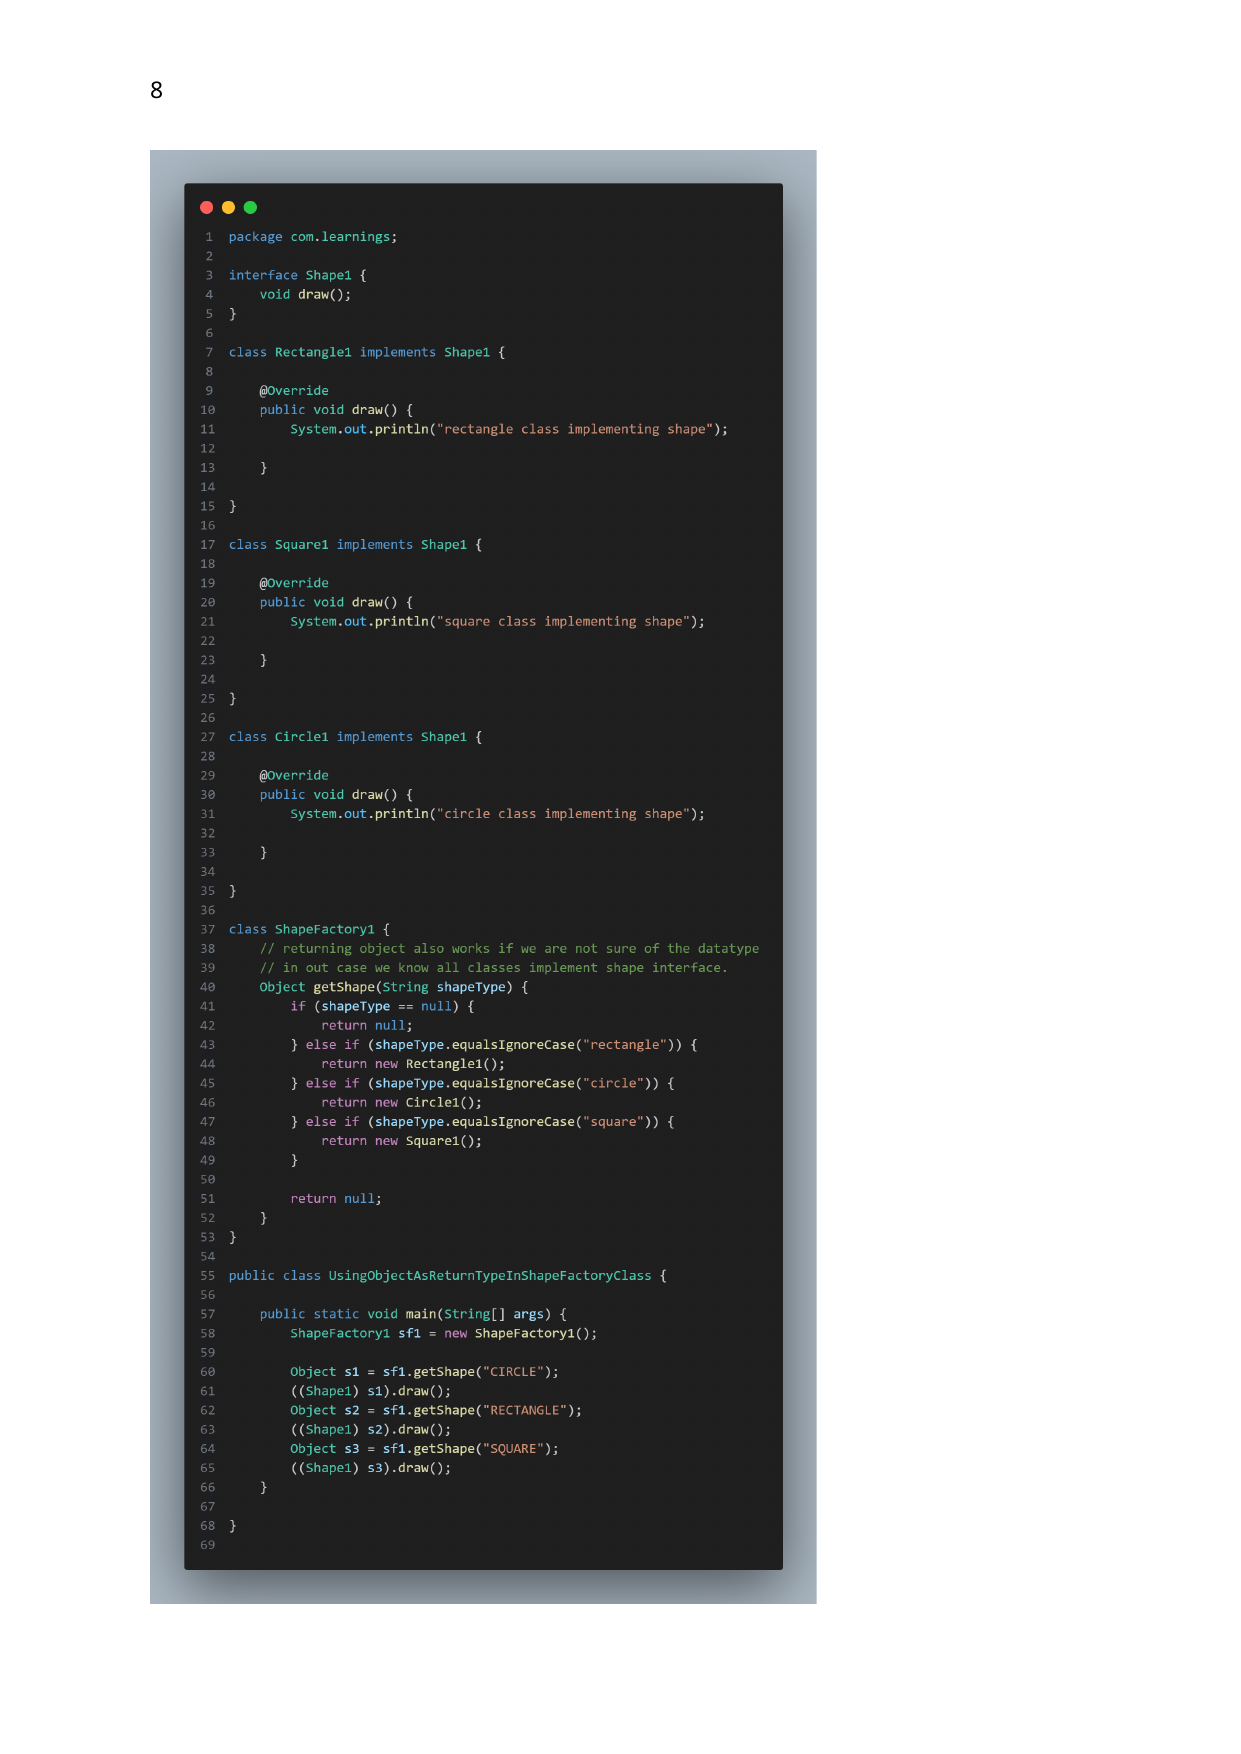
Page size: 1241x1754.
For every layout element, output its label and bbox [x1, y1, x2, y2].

picture [150, 150, 817, 1604]
